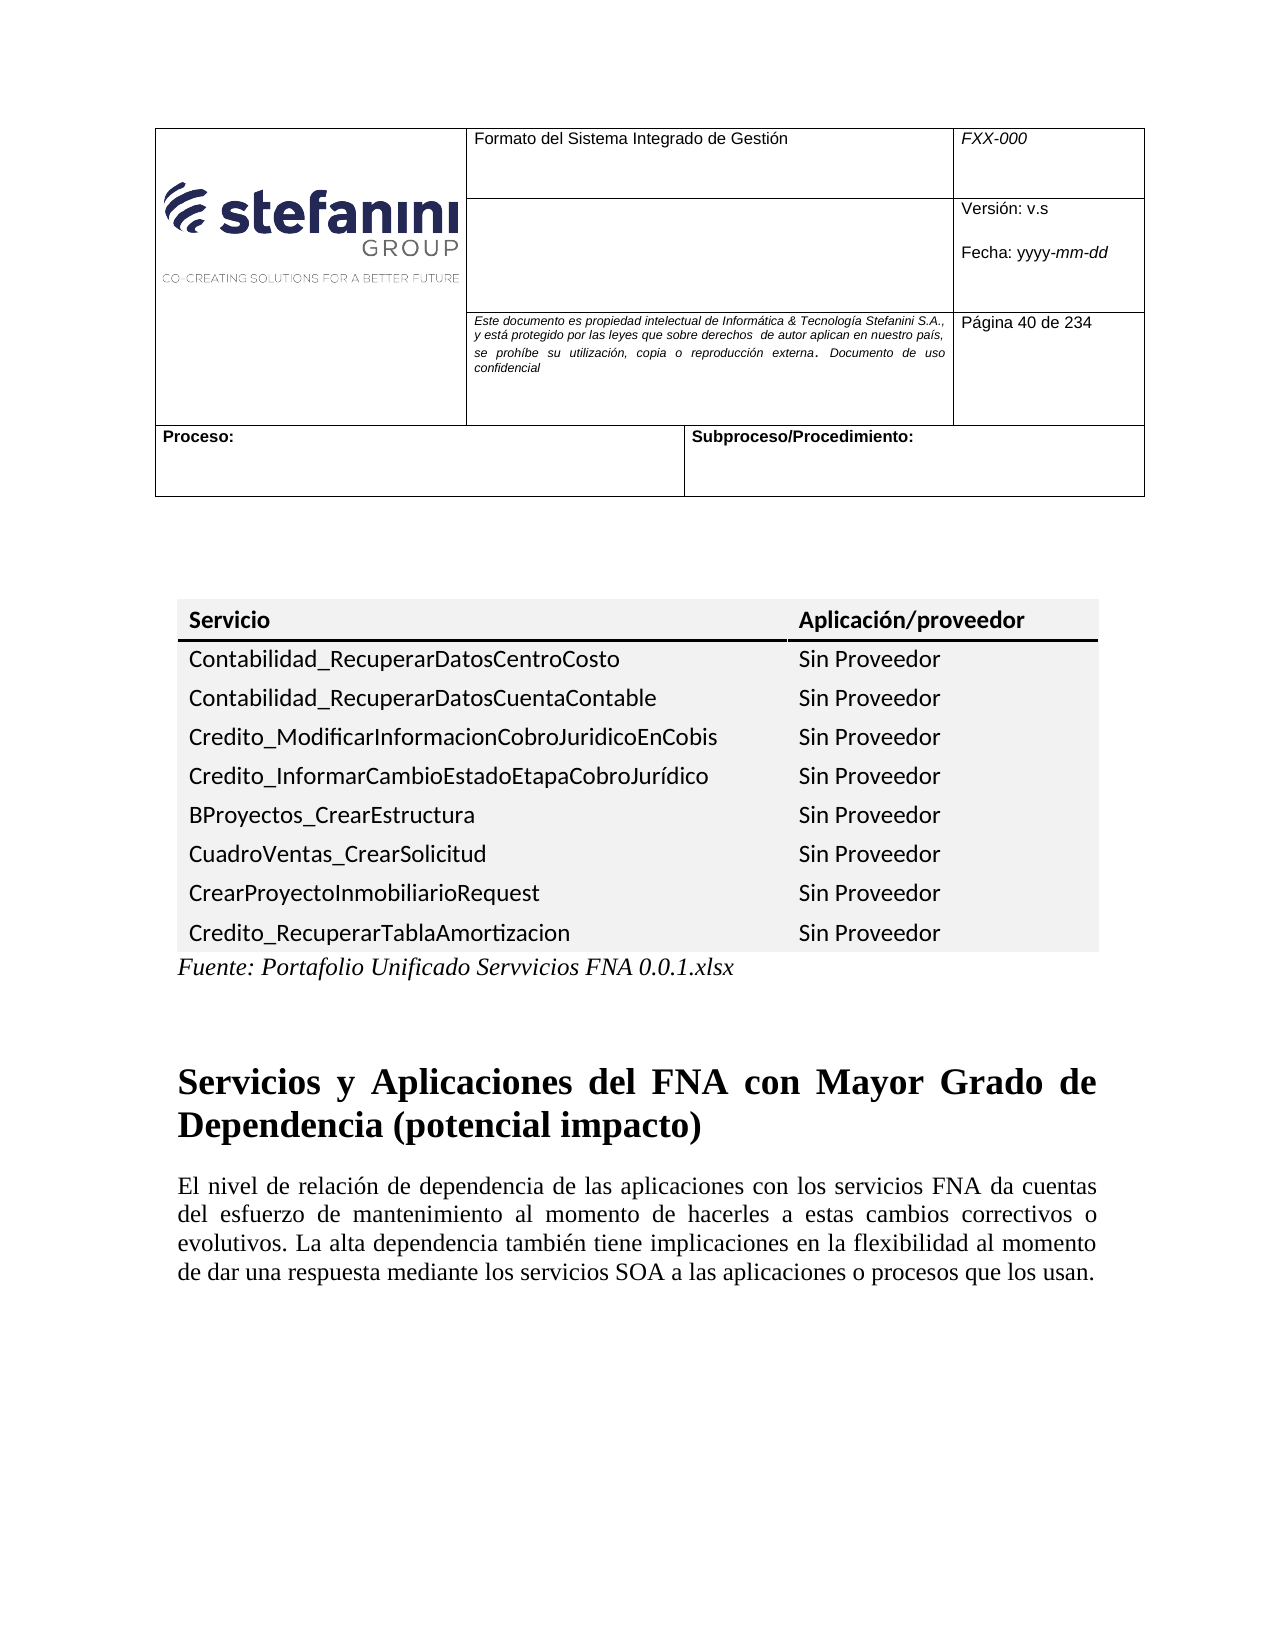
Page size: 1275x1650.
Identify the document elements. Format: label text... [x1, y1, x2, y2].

table_cell Sin Proveedor [788, 874, 1098, 912]
table_cell Contabilidad_RecuperarDatosCentroCosto [178, 642, 787, 677]
table_cell Sin Proveedor [788, 642, 1098, 677]
text Fuente: Portafolio Unificado Servvicios FNA 0.0.1.xlsx [177, 952, 1098, 981]
table_cell CrearProyectoInmobiliarioRequest [178, 874, 787, 912]
table_cell Credito_InformarCambioEstadoEtapaCobroJurídico [178, 757, 787, 795]
table_cell Sin Proveedor [788, 718, 1098, 756]
picture [162, 182, 460, 286]
text El nivel de relación de dependencia de las aplicaciones con los servicios FNA da cuentas del esfuerzo de mantenimiento al momento de hacerles a estas cambios correctivos o evolutivos. La alta dependencia también tiene implicaciones en la flexibilidad al momento de dar una respuesta mediante los servicios SOA a las aplicaciones o procesos que los usan. [177, 1171, 1098, 1286]
table_cell Contabilidad_RecuperarDatosCuentaContable [178, 679, 787, 717]
table_cell Sin Proveedor [788, 913, 1098, 951]
table_cell Sin Proveedor [788, 757, 1098, 795]
table_header Servicio [178, 600, 787, 638]
table_cell Sin Proveedor [788, 796, 1098, 834]
table_cell Credito_RecuperarTablaAmortizacion [178, 913, 787, 951]
table_cell Sin Proveedor [788, 835, 1098, 873]
table_cell BProyectos_CrearEstructura [178, 796, 787, 834]
table_cell Credito_ModificarInformacionCobroJuridicoEnCobis [178, 718, 787, 756]
table_cell CuadroVentas_CrearSolicitud [178, 835, 787, 873]
subtitle Servicios y Aplicaciones del FNA con Mayor Grado de Dependencia (potencial impacto) [177, 1059, 1098, 1146]
table_cell Sin Proveedor [788, 679, 1098, 717]
table_header Aplicación/proveedor [788, 600, 1098, 638]
